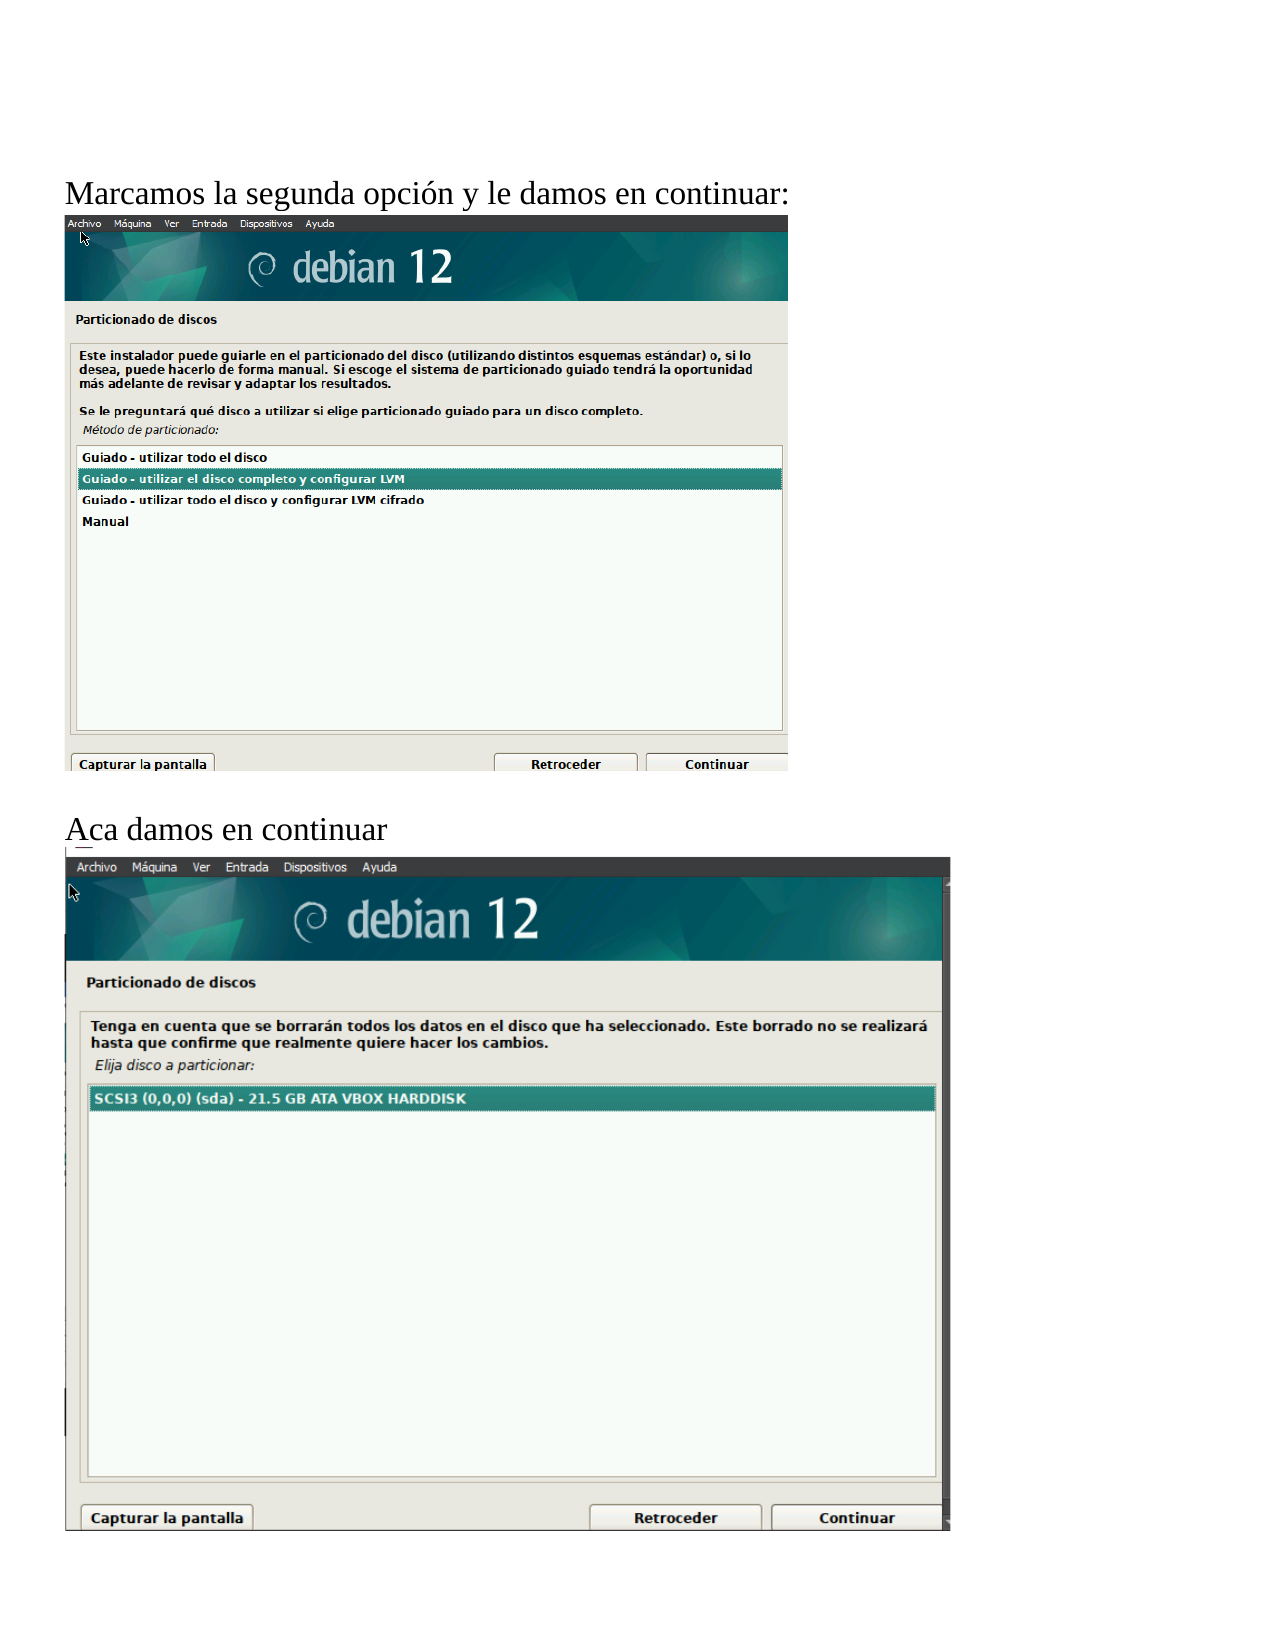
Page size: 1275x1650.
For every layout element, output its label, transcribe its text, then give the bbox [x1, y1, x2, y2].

text Aca damos en continuar [64, 809, 1194, 847]
text Marcamos la segunda opción y le damos en continuar: [64, 173, 1194, 211]
picture [64, 211, 788, 771]
picture [64, 847, 951, 1531]
